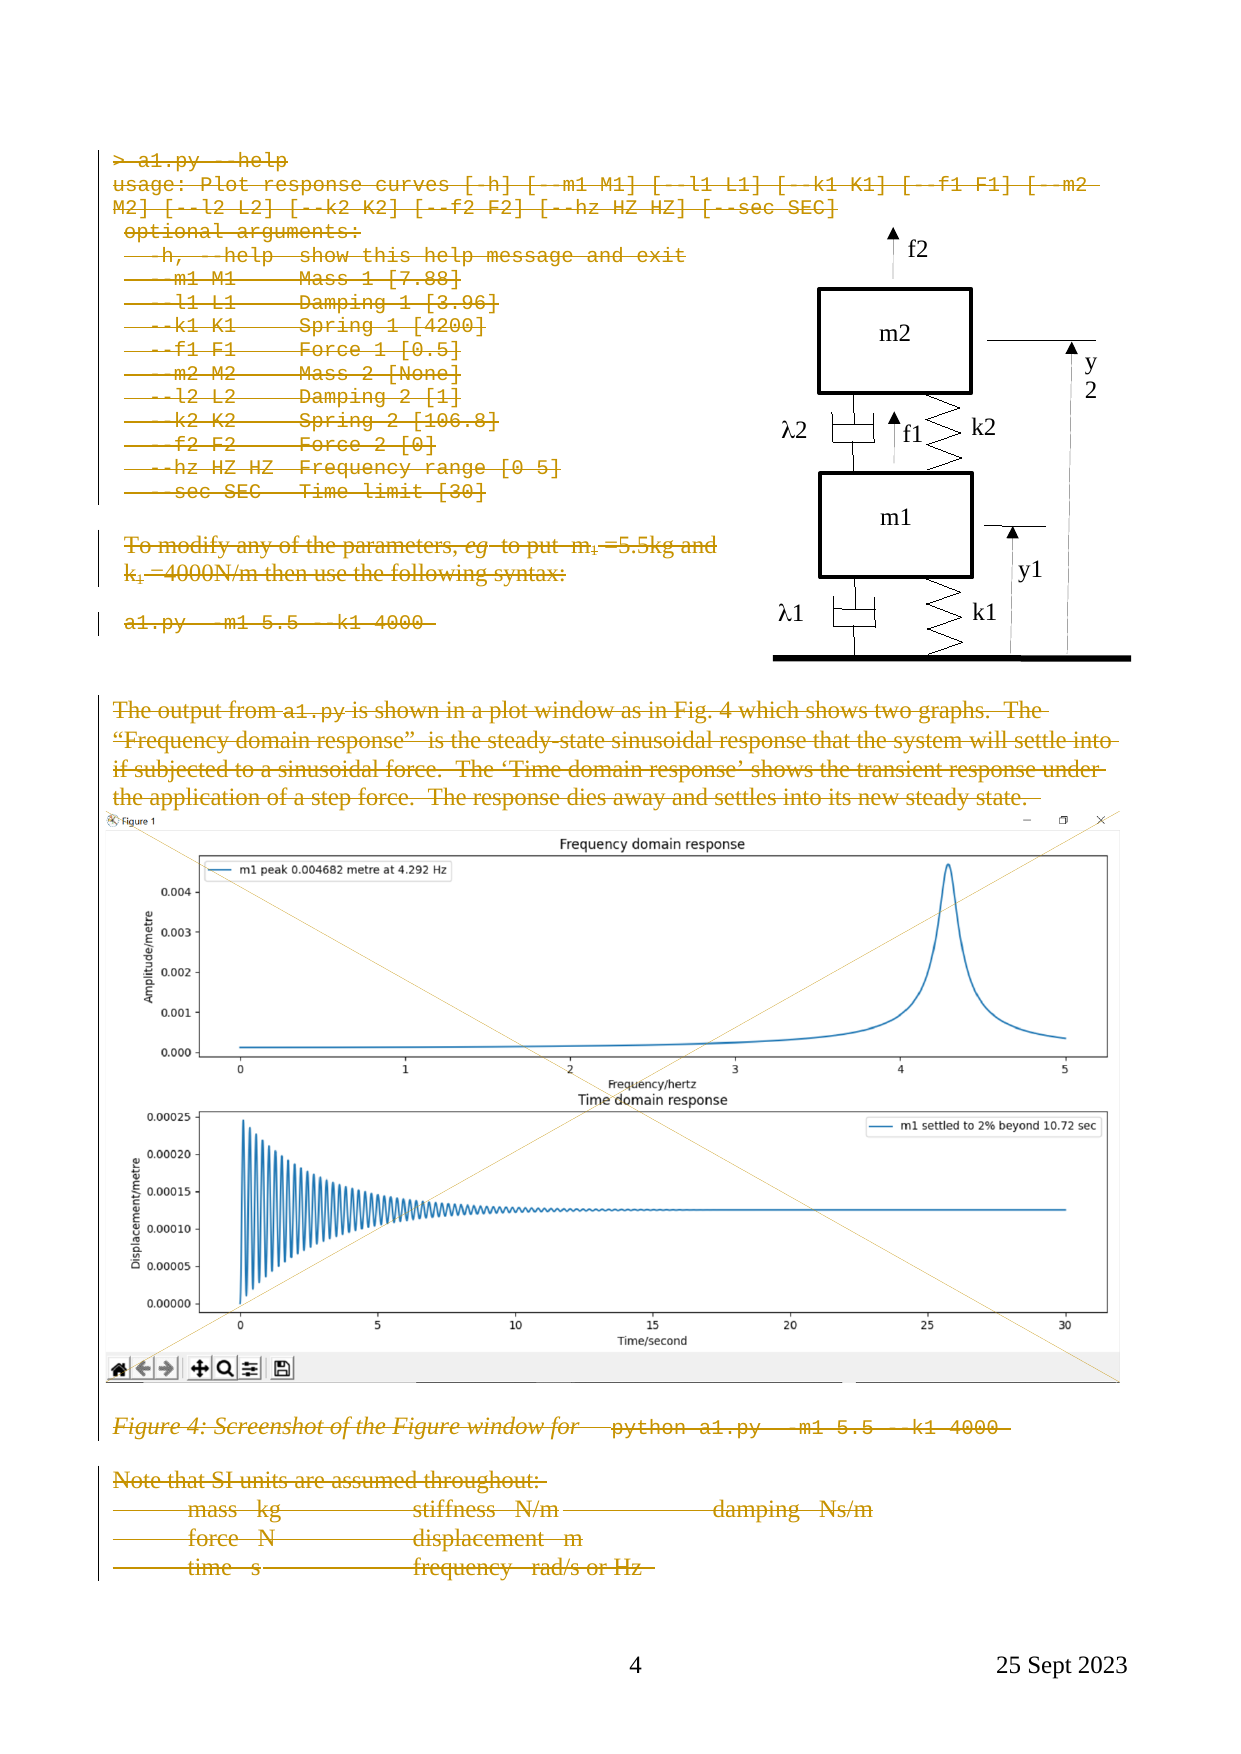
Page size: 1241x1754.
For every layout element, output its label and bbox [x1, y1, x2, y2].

picture [105, 812, 611, 1381]
picture [107, 1098, 1119, 1383]
table_header [113, 221, 729, 670]
picture [615, 812, 1120, 1381]
table_header [729, 221, 1157, 670]
picture [108, 811, 1117, 1096]
